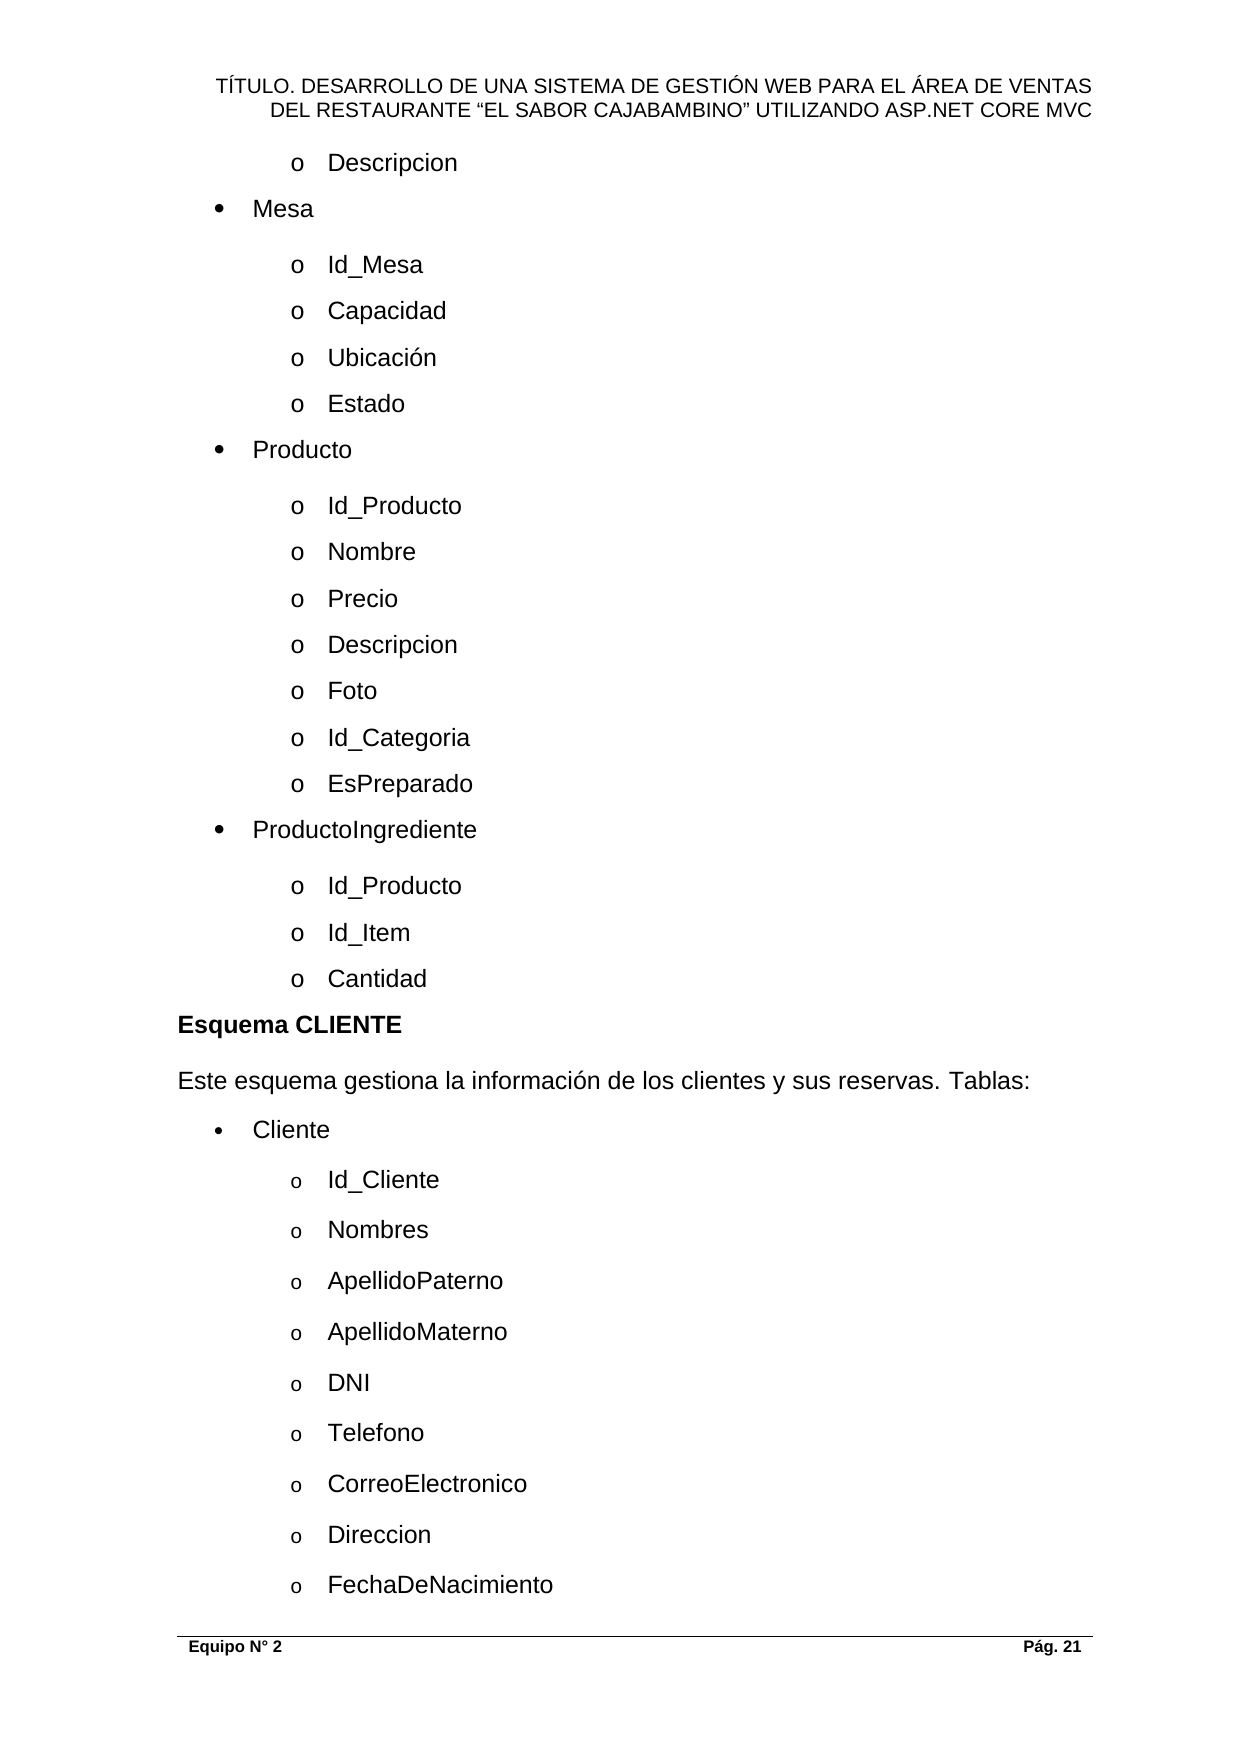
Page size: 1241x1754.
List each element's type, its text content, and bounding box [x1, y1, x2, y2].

list Cantidad [290, 964, 1092, 995]
list DNI [290, 1367, 1092, 1397]
list Capacidad [290, 296, 1092, 327]
list FechaDeNacimiento [290, 1570, 1092, 1600]
list Ubicación [290, 342, 1092, 373]
list Id_Cliente [290, 1164, 1092, 1194]
text Este esquema gestiona la información de los clientes y sus reservas. Tablas: [177, 1066, 1092, 1094]
list Descripcion [290, 148, 1092, 179]
list Nombres [290, 1215, 1092, 1245]
list Foto [290, 676, 1092, 707]
list Telefono [290, 1418, 1092, 1448]
list Descripcion [290, 630, 1092, 661]
list Cliente [215, 1115, 1092, 1144]
list Direccion [290, 1520, 1092, 1549]
list Id_Categoria [290, 723, 1092, 754]
list ApellidoPaterno [290, 1266, 1092, 1296]
list Nombre [290, 537, 1092, 568]
subtitle Producto [215, 435, 1092, 464]
list Id_Item [290, 917, 1092, 948]
list Id_Producto [290, 871, 1092, 902]
list ApellidoMaterno [290, 1317, 1092, 1346]
list Id_Mesa [290, 250, 1092, 281]
list CorreoElectronico [290, 1469, 1092, 1499]
list Estado [290, 389, 1092, 420]
subtitle ProductoIngrediente [215, 815, 1092, 844]
subtitle Esquema CLIENTE [177, 1010, 1092, 1039]
list Id_Producto [290, 491, 1092, 522]
list EsPreparado [290, 769, 1092, 800]
subtitle Mesa [215, 194, 1092, 223]
list Precio [290, 584, 1092, 614]
